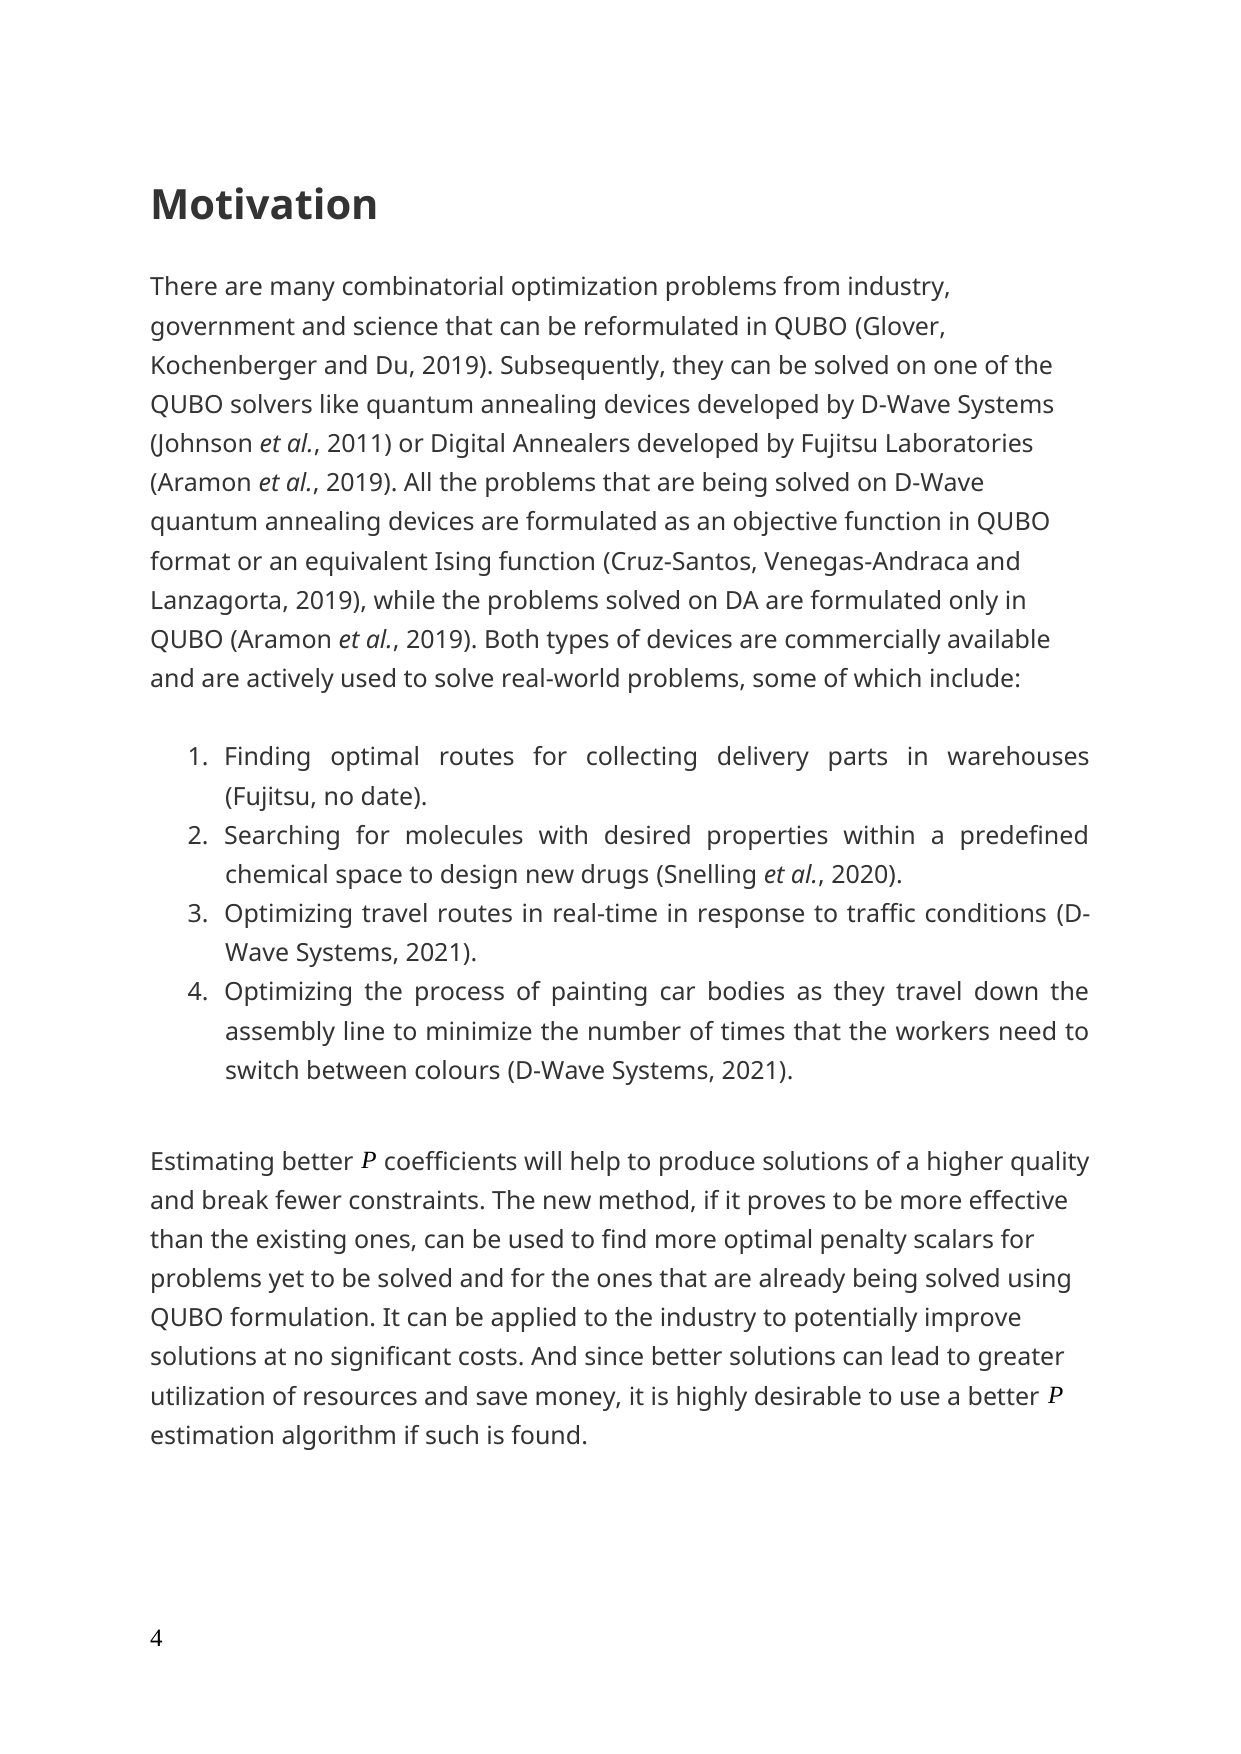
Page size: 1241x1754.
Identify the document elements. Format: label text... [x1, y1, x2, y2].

text Estimating better coefficients will help to produce solutions of a higher quality and break fewer constraints. The new method, if it proves to be more effective than the existing ones, can be used to find more optimal penalty scalars for problems yet to be solved and for the ones that are already being solved using QUBO formulation. It can be applied to the industry to potentially improve solutions at no significant costs. And since better solutions can lead to greater utilization of resources and save money, it is highly desirable to use a better estimation algorithm if such is found. [150, 1143, 1090, 1451]
list Finding optimal routes for collecting delivery parts in warehouses (Fujitsu, no date). [187, 739, 1090, 812]
subtitle Motivation [150, 175, 1090, 232]
list Optimizing the process of painting car bodies as they travel down the assembly line to minimize the number of times that the workers need to switch between colours (D-Wave Systems, 2021). [187, 974, 1090, 1086]
list Optimizing travel routes in real-time in response to traffic conditions (D-Wave Systems, 2021). [187, 896, 1090, 969]
list Searching for molecules with desired properties within a predefined chemical space to design new drugs (Snelling et al., 2020). [187, 817, 1090, 891]
text There are many combinatorial optimization problems from industry, government and science that can be reformulated in QUBO (Glover, Kochenberger and Du, 2019). Subsequently, they can be solved on one of the QUBO solvers like quantum annealing devices developed by D-Wave Systems (Johnson et al., 2011) or Digital Annealers developed by Fujitsu Laboratories (Aramon et al., 2019). All the problems that are being solved on D-Wave quantum annealing devices are formulated as an objective function in QUBO format or an equivalent Ising function (Cruz-Santos, Venegas-Andraca and Lanzagorta, 2019), while the problems solved on DA are formulated only in QUBO (Aramon et al., 2019). Both types of devices are commercially available and are actively used to solve real-world problems, some of which include: [150, 269, 1090, 695]
